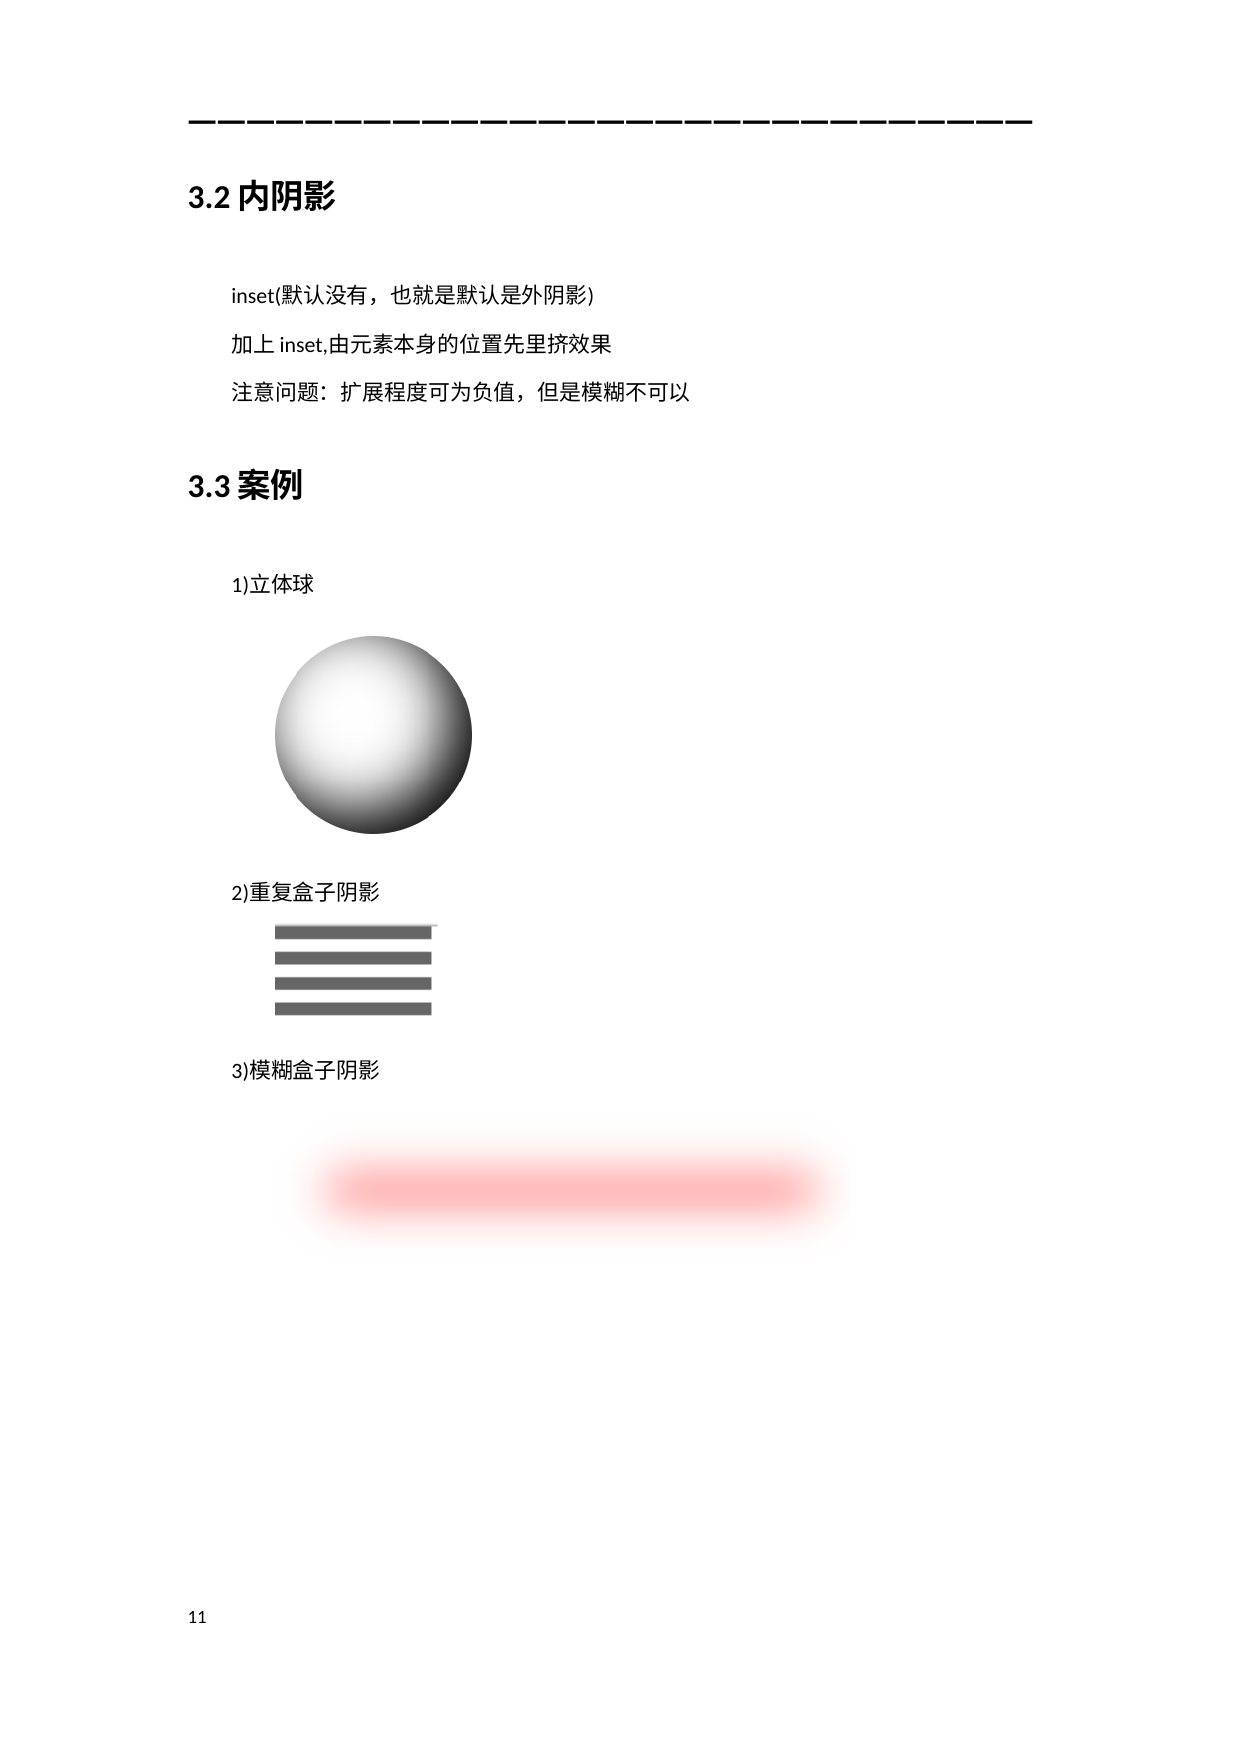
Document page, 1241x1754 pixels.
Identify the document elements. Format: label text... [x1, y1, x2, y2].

list 1)立体球 [187, 566, 1053, 599]
list 2)重复盒子阴影 [187, 875, 1053, 907]
subtitle 3.3案例 [187, 450, 1053, 515]
picture [231, 614, 494, 866]
list inset(默认没有，也就是默认是外阴影) [187, 278, 1053, 311]
list 3)模糊盒子阴影 [187, 1053, 1053, 1086]
list 加上inset,由元素本身的位置先里挤效果 [187, 326, 1053, 359]
picture [269, 1102, 852, 1263]
list 注意问题：扩展程度可为负值，但是模糊不可以 [187, 375, 1053, 407]
subtitle 3.2内阴影 [187, 162, 1053, 227]
picture [275, 923, 438, 1025]
